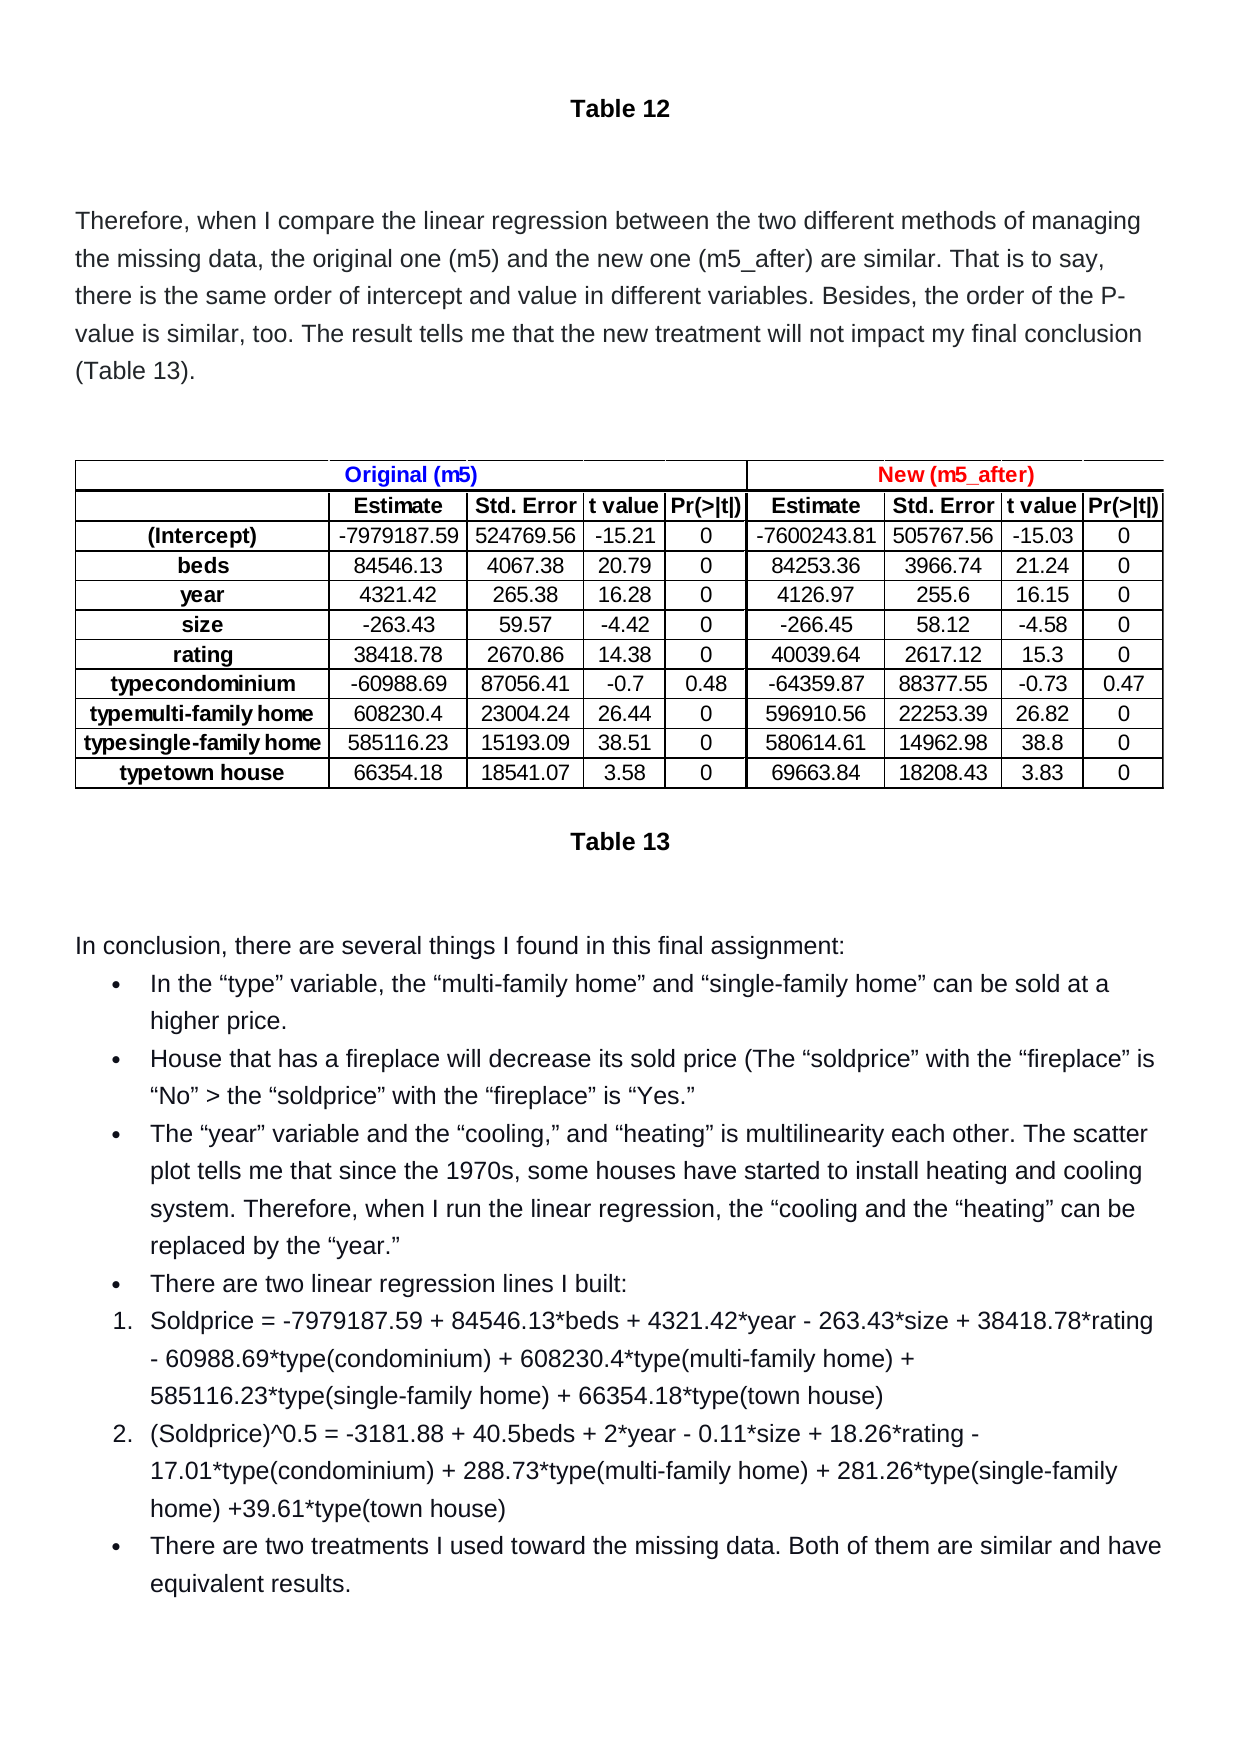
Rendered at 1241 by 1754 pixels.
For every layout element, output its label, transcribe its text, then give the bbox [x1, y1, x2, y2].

text Therefore, when I compare the linear regression between the two different methods of managing the missing data, the original one (m5) and the new one (m5_after) are similar. That is to say, there is the same order of intercept and value in different variables. Besides, the order of the P-value is similar, too. The result tells me that the new treatment will not impact my final conclusion (Table 13). [75, 202, 1165, 389]
text In conclusion, there are several things I found in this final assignment: [75, 927, 1165, 964]
text Table 13 [75, 823, 1165, 860]
text Table 12 [75, 89, 1165, 127]
list House that has a fireplace will decrease its sold price (The “soldprice” with the “fireplace” is “No” > the “soldprice” with the “fireplace” is “Yes.” [112, 1039, 1165, 1114]
list In the “type” variable, the “multi-family home” and “single-family home” can be sold at a higher price. [112, 964, 1165, 1039]
list There are two treatments I used toward the missing data. Both of them are similar and have equivalent results. [112, 1527, 1165, 1602]
list There are two linear regression lines I built: [112, 1264, 1165, 1302]
list The “year” variable and the “cooling,” and “heating” is multilinearity each other. The scatter plot tells me that since the 1970s, some houses have started to install heating and cooling system. Therefore, when I run the linear regression, the “cooling and the “heating” can be replaced by the “year.” [112, 1114, 1165, 1264]
list Soldprice = -7979187.59 + 84546.13*beds + 4321.42*year - 263.43*size + 38418.78*rating - 60988.69*type(condominium) + 608230.4*type(multi-family home) + 585116.23*type(single-family home) + 66354.18*type(town house) [112, 1302, 1165, 1414]
list (Soldprice)^0.5 = -3181.88 + 40.5beds + 2*year - 0.11*size + 18.26*rating - 17.01*type(condominium) + 288.73*type(multi-family home) + 281.26*type(single-family home) +39.61*type(town house) [112, 1414, 1165, 1527]
